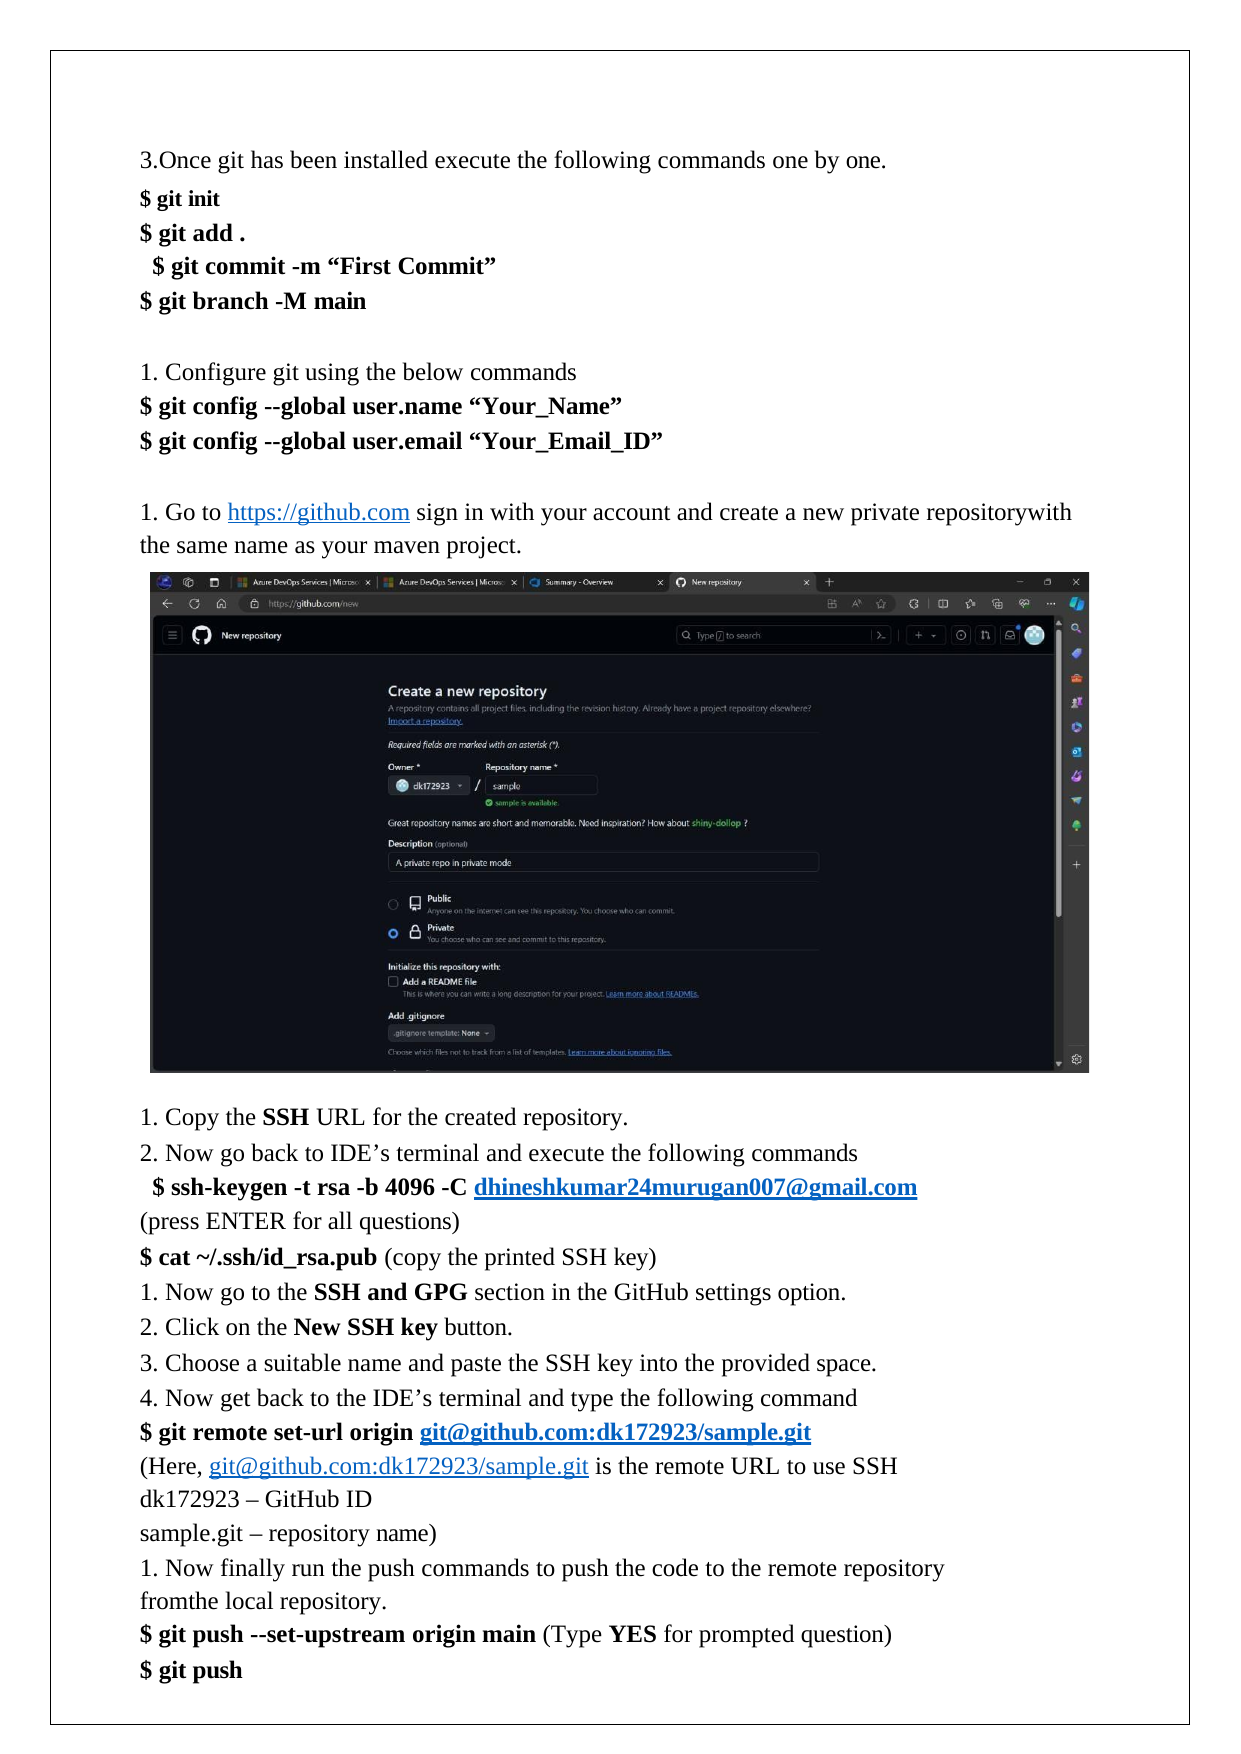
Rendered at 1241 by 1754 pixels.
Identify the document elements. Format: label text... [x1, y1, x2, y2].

text (press ENTER for all questions) [139, 1206, 1103, 1235]
picture [150, 572, 1090, 1073]
text $ git branch -M main [139, 286, 1103, 314]
text sample.git – repository name) [139, 1518, 1103, 1547]
text $ git remote set-url origin git@github.com:dk172923/sample.git [139, 1417, 1103, 1446]
text $ git add . [139, 218, 1103, 246]
text $ git commit -m “First Commit” [152, 251, 1103, 279]
list Click on the New SSH key button. [139, 1312, 1103, 1341]
list Now go back to IDE’s terminal and execute the following commands [139, 1138, 1103, 1167]
text (Here, git@github.com:dk172923/sample.git is the remote URL to use SSH dk172923 – GitHub ID [139, 1451, 934, 1513]
list Go to https://github.com sign in with your account and create a new private repositorywith the same name as your maven project. [139, 497, 1072, 558]
text $ ssh-keygen -t rsa -b 4096 -C dhineshkumar24murugan007@gmail.com [152, 1172, 1103, 1201]
text $ git config --global user.email “Your_Email_ID” [139, 426, 1103, 454]
text $ cat ~/.ssh/id_rsa.pub (copy the printed SSH key) [139, 1242, 1103, 1271]
text $ git init [139, 185, 1103, 211]
text $ git push --set-upstream origin main (Type YES for prompted question) [139, 1619, 1103, 1648]
text $ git push [139, 1655, 1103, 1684]
text $ git config --global user.name “Your_Name” [139, 391, 1103, 419]
list Choose a suitable name and paste the SSH key into the provided space. [139, 1348, 1103, 1377]
list Now go to the SSH and GPG section in the GitHub settings option. [139, 1277, 1103, 1306]
list Now finally run the push commands to push the code to the remote repository fromthe local repository. [139, 1553, 1029, 1615]
list Copy the SSH URL for the created repository. [139, 1102, 1103, 1131]
list Now get back to the IDE’s terminal and type the following command [139, 1383, 1103, 1412]
list Configure git using the below commands [139, 357, 1103, 386]
list Once git has been installed execute the following commands one by one. [139, 145, 1103, 174]
